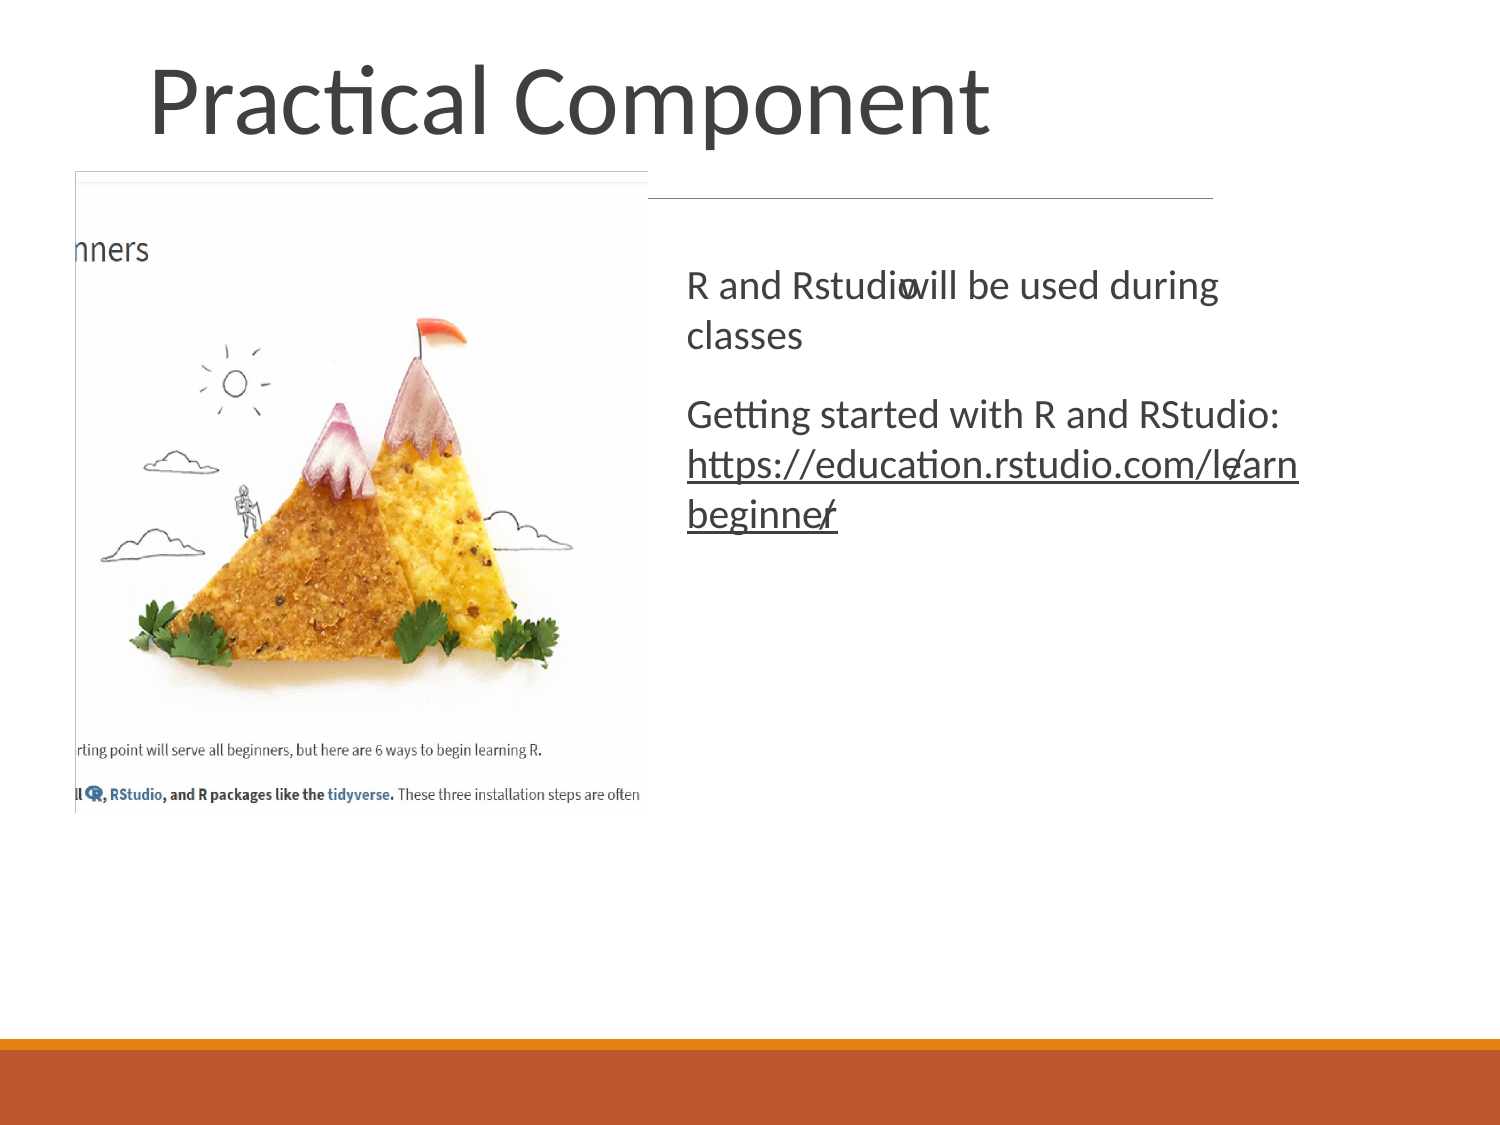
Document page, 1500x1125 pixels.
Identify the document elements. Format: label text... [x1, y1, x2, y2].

subtitle Practical Component [148, 37, 1482, 159]
picture [75, 171, 648, 813]
